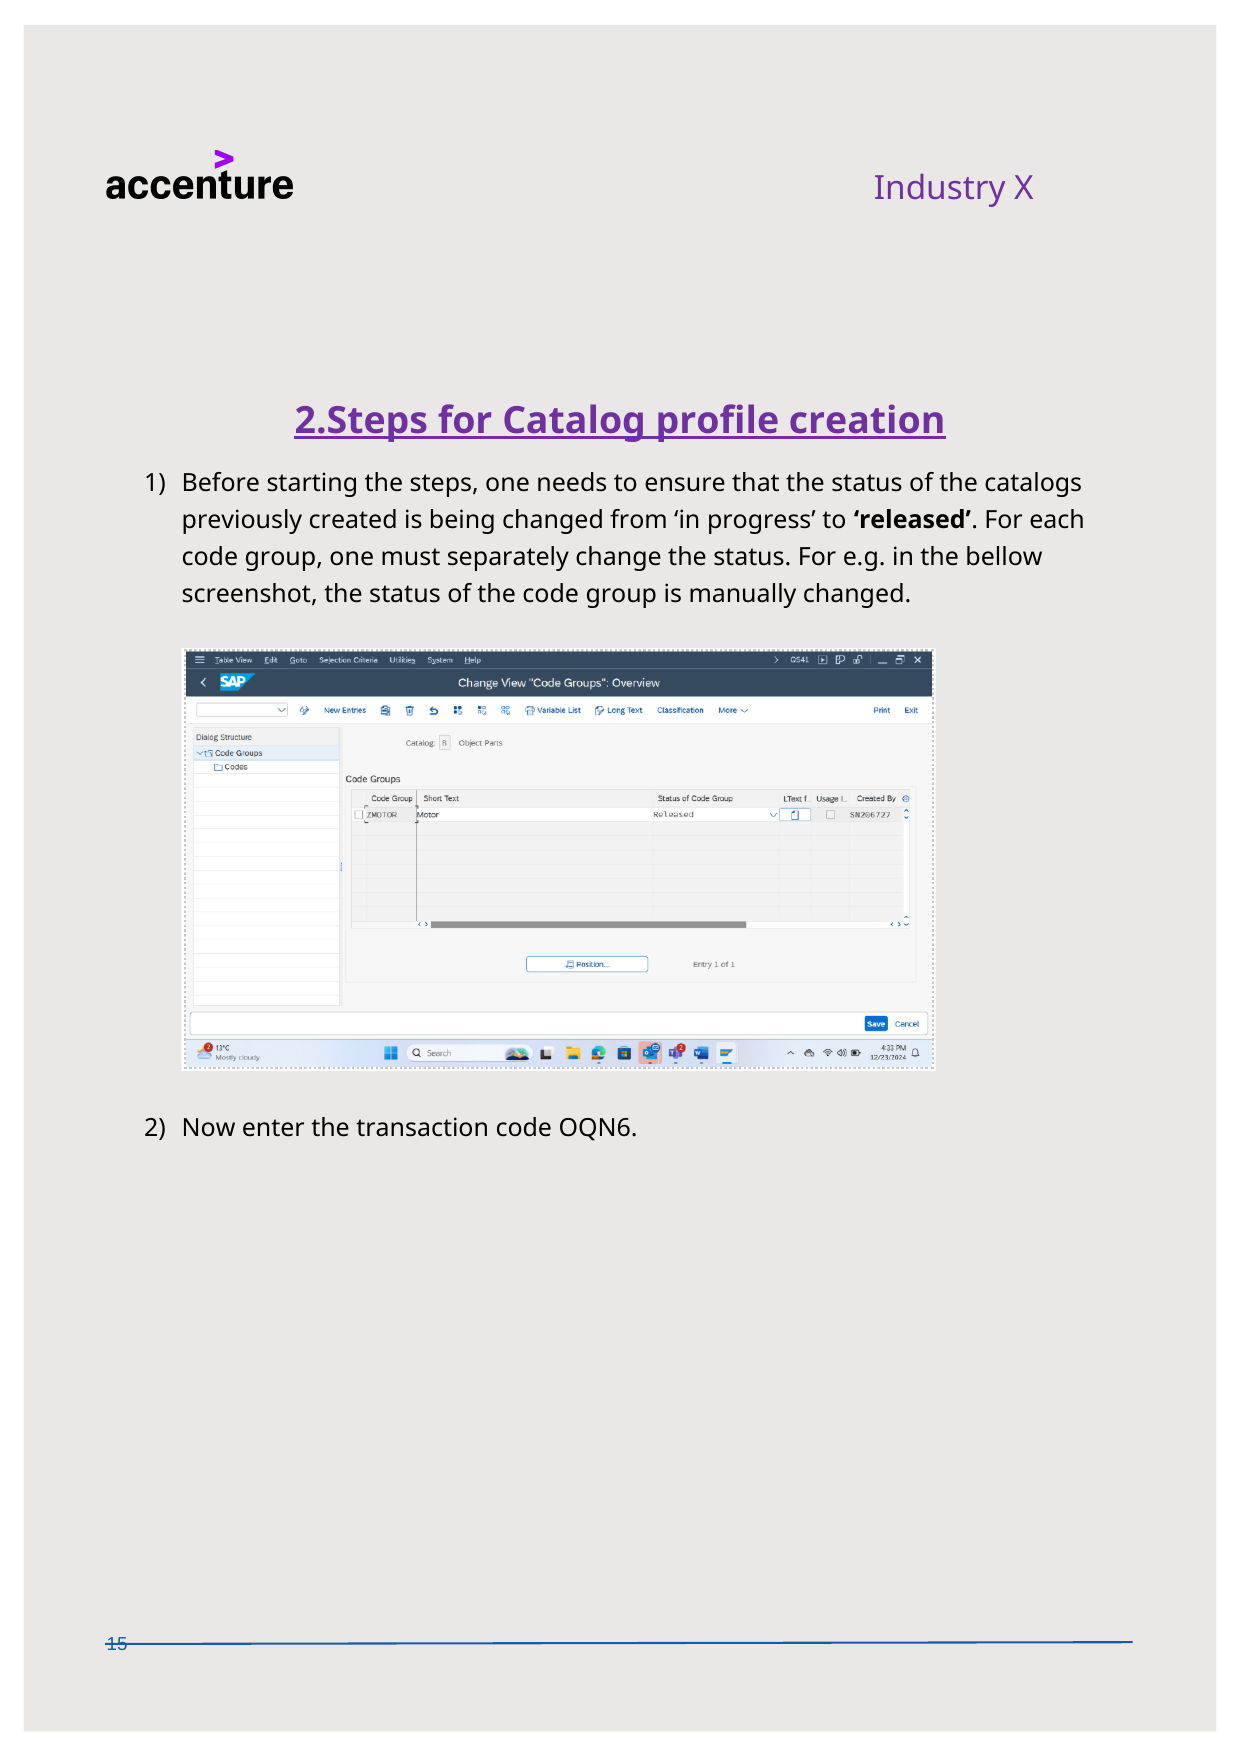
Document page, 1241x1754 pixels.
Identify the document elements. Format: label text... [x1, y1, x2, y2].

list Before starting the steps, one needs to ensure that the status of the catalogs previously created is being changed from ‘in progress’ to ‘released’. For each code group, one must separately change the status. For e.g. in the bellow screenshot, the status of the code group is manually changed. [144, 465, 1134, 609]
list Now enter the transaction code OQN6. [144, 1109, 1134, 1143]
subtitle 2.Steps for Catalog profile creation [106, 393, 1134, 444]
picture [106, 150, 293, 199]
picture [181, 648, 936, 1071]
